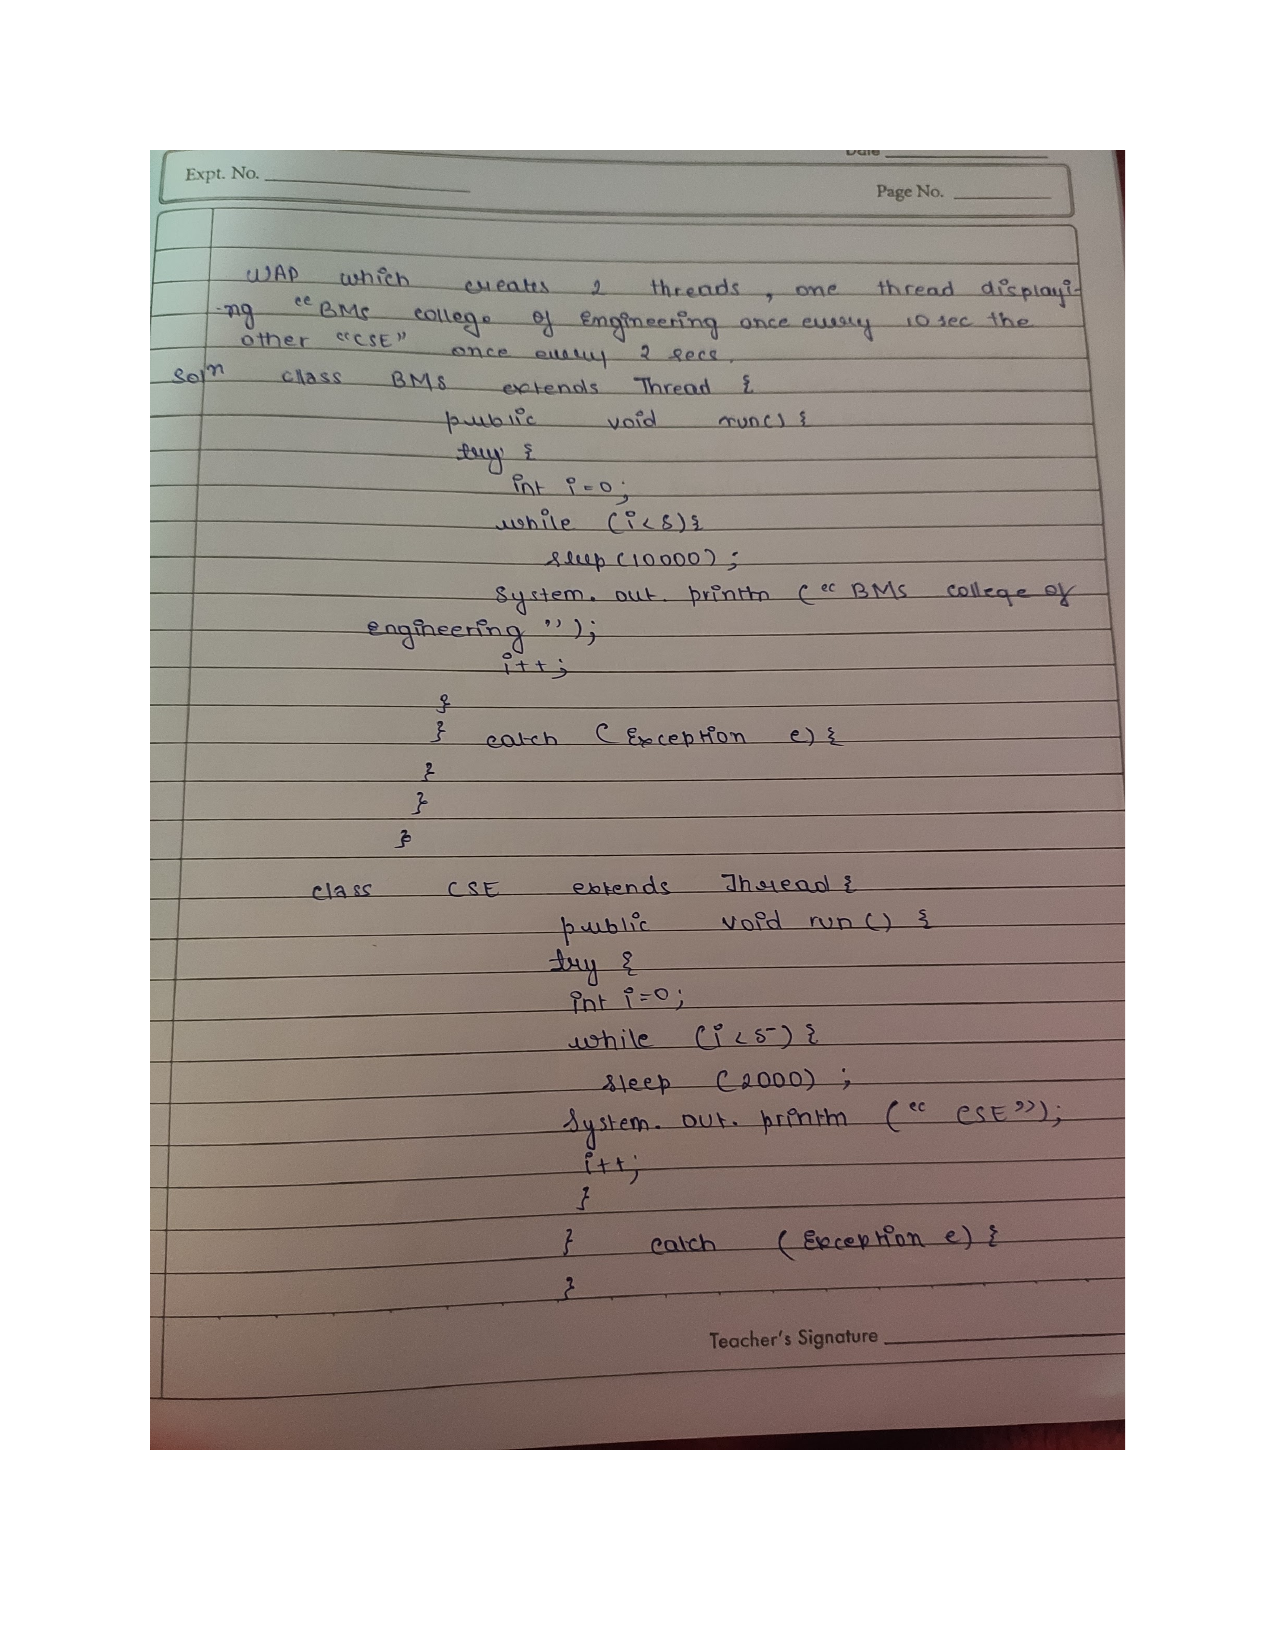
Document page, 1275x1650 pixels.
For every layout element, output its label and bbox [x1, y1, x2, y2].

picture [150, 150, 1125, 1450]
